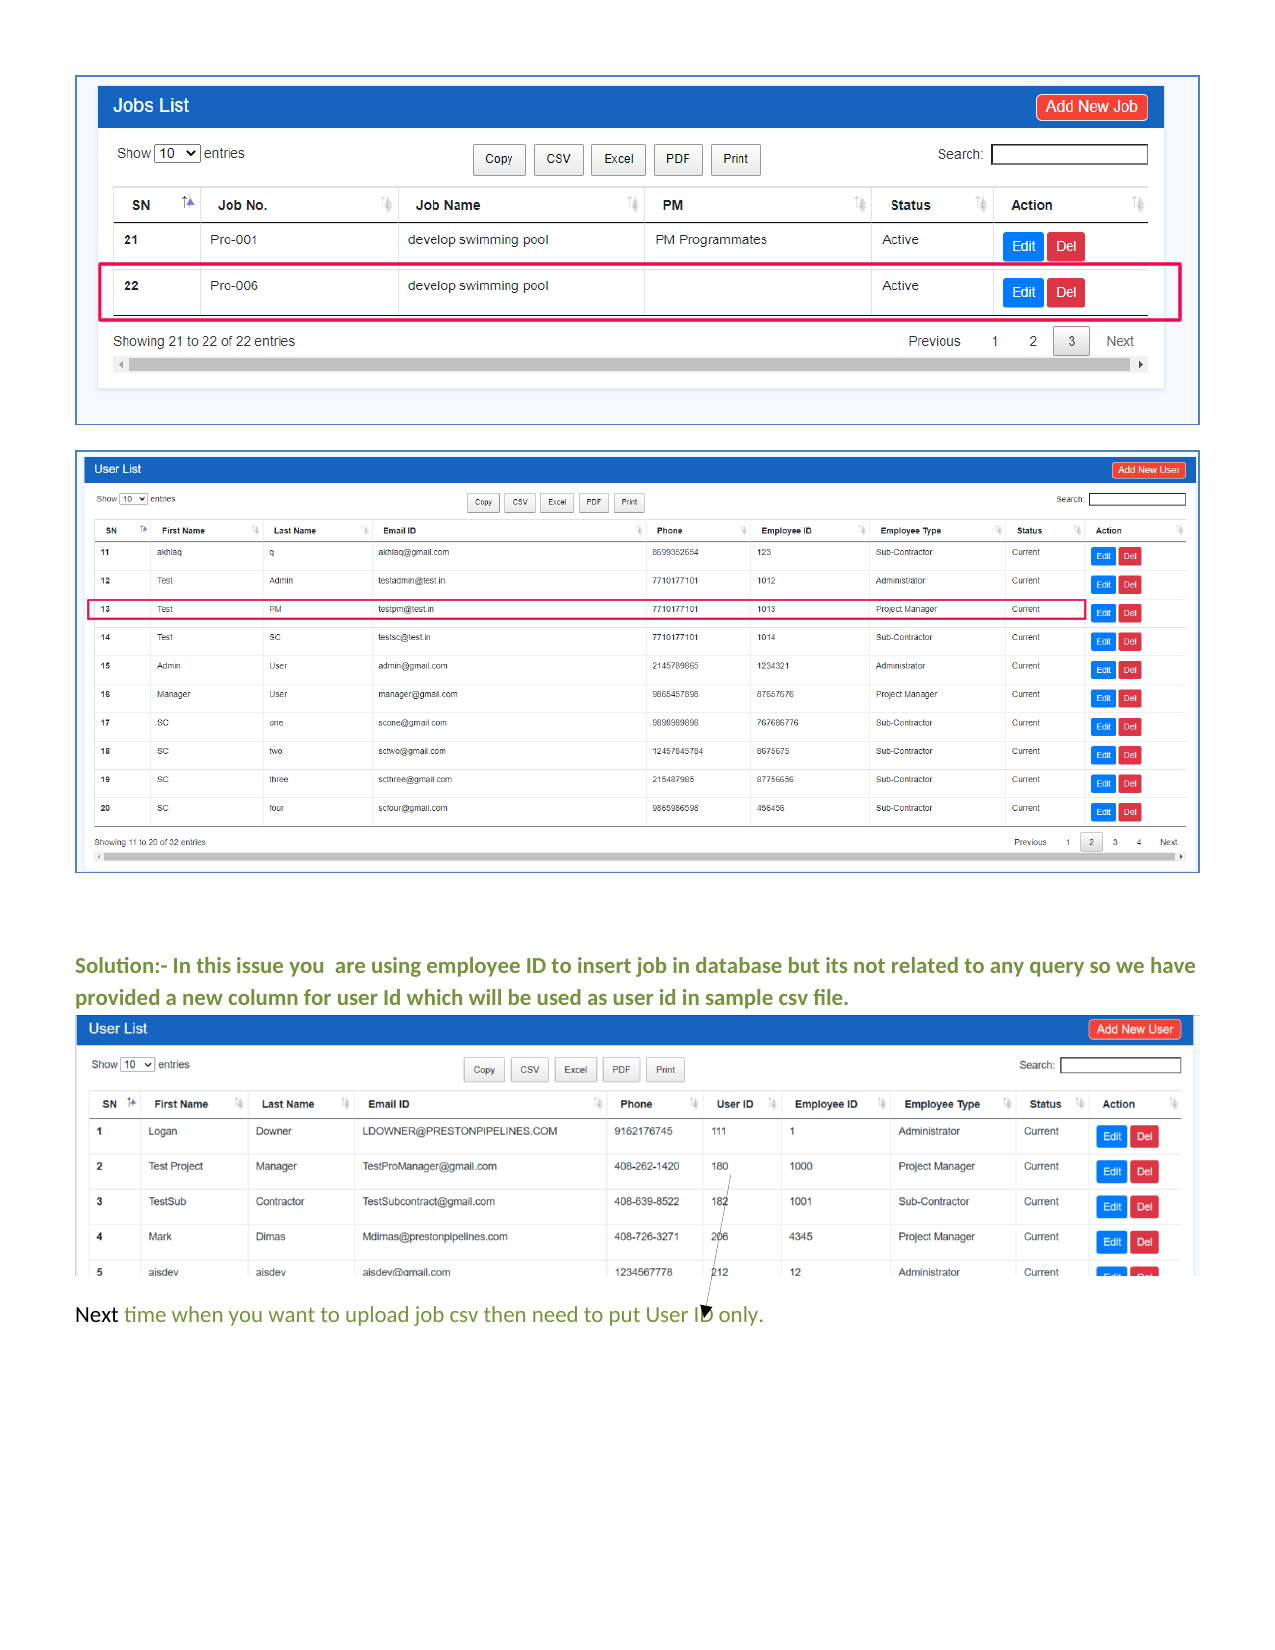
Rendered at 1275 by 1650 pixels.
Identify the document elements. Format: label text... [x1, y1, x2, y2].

text Solution:- In this issue you are using employee ID to insert job in database but its not related to any query so we have provided a new column for user Id which will be used as user id in sample csv file. [75, 951, 1200, 1015]
picture [77, 77, 1198, 424]
picture [77, 452, 1198, 872]
picture [75, 1015, 1200, 1276]
text Next time when you want to upload job csv then need to put User ID only. [75, 1300, 1200, 1328]
